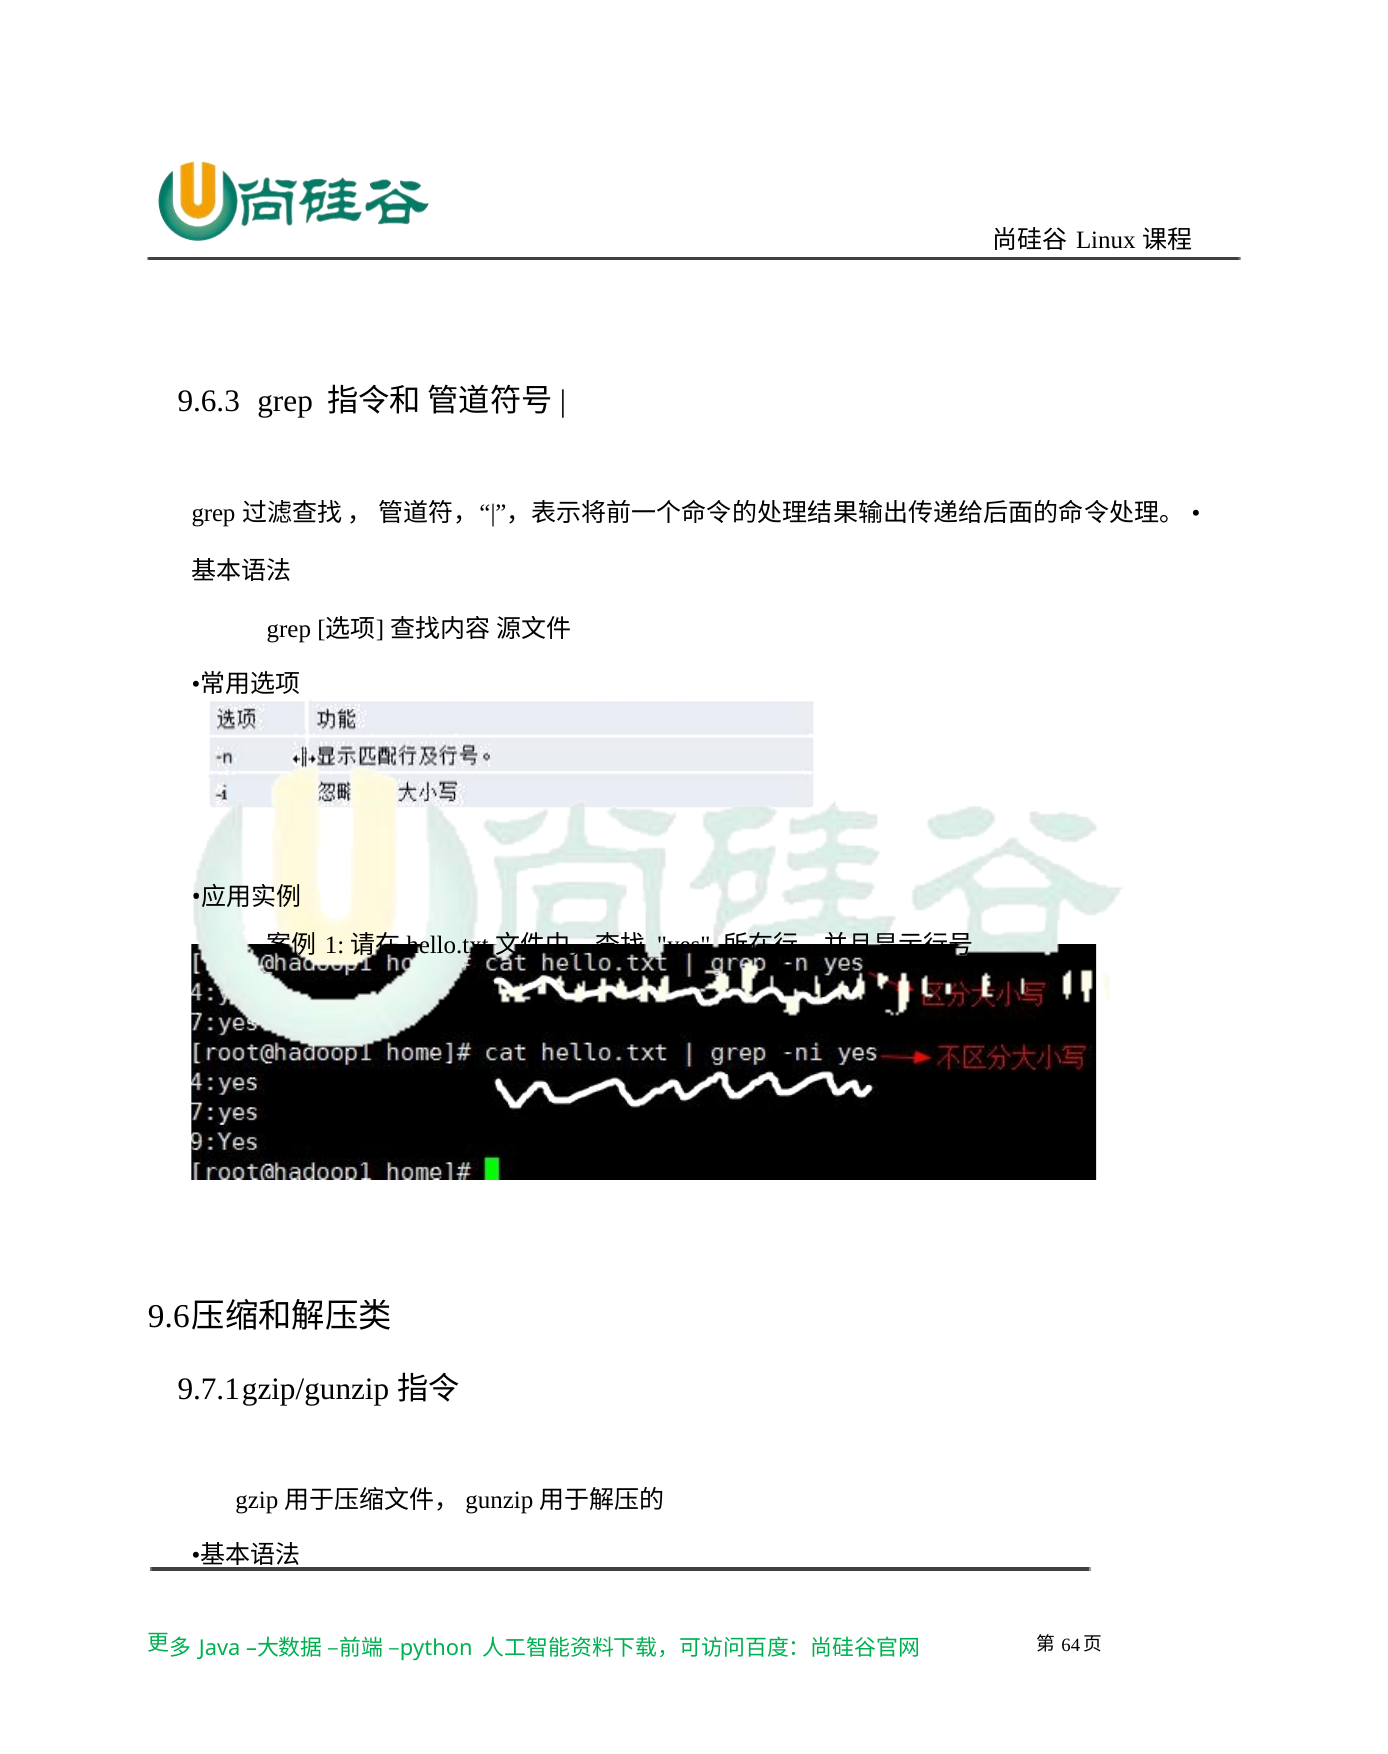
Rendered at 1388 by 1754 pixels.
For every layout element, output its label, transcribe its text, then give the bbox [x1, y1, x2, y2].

text grep [选项] 查找内容 源文件 [266, 608, 1335, 645]
text gzip 用于压缩文件， gunzip 用于解压的 [235, 1480, 1335, 1516]
text 9.6.3 grep指令和 管道符号 | [177, 376, 1335, 421]
text •基本语法 [191, 1534, 1335, 1571]
text 更多Java –大数据 –前端 –python人工智能资料下载，可访问百度：尚硅谷官网 第64页 [148, 1625, 1335, 1663]
text 案例1: 请在 hello.txt 文件中，查找 "yes" 所在行，并且显示行号 [266, 929, 1335, 960]
text 尚硅谷Linux 课程 [993, 224, 1335, 255]
text grep 过滤查找 ， 管道符，“|”，表示将前一个命令的处理结果输出传递给后面的命令处理。 •基本语法 [191, 493, 1201, 587]
picture [147, 699, 1239, 1180]
text •应用实例 [191, 880, 1335, 911]
text 9.7.1gzip/gunzip 指令 [177, 1363, 1335, 1408]
picture [147, 153, 436, 249]
picture [150, 1567, 191, 1571]
list 压缩和解压类 [148, 1289, 1335, 1337]
text •常用选项 [191, 663, 1335, 699]
